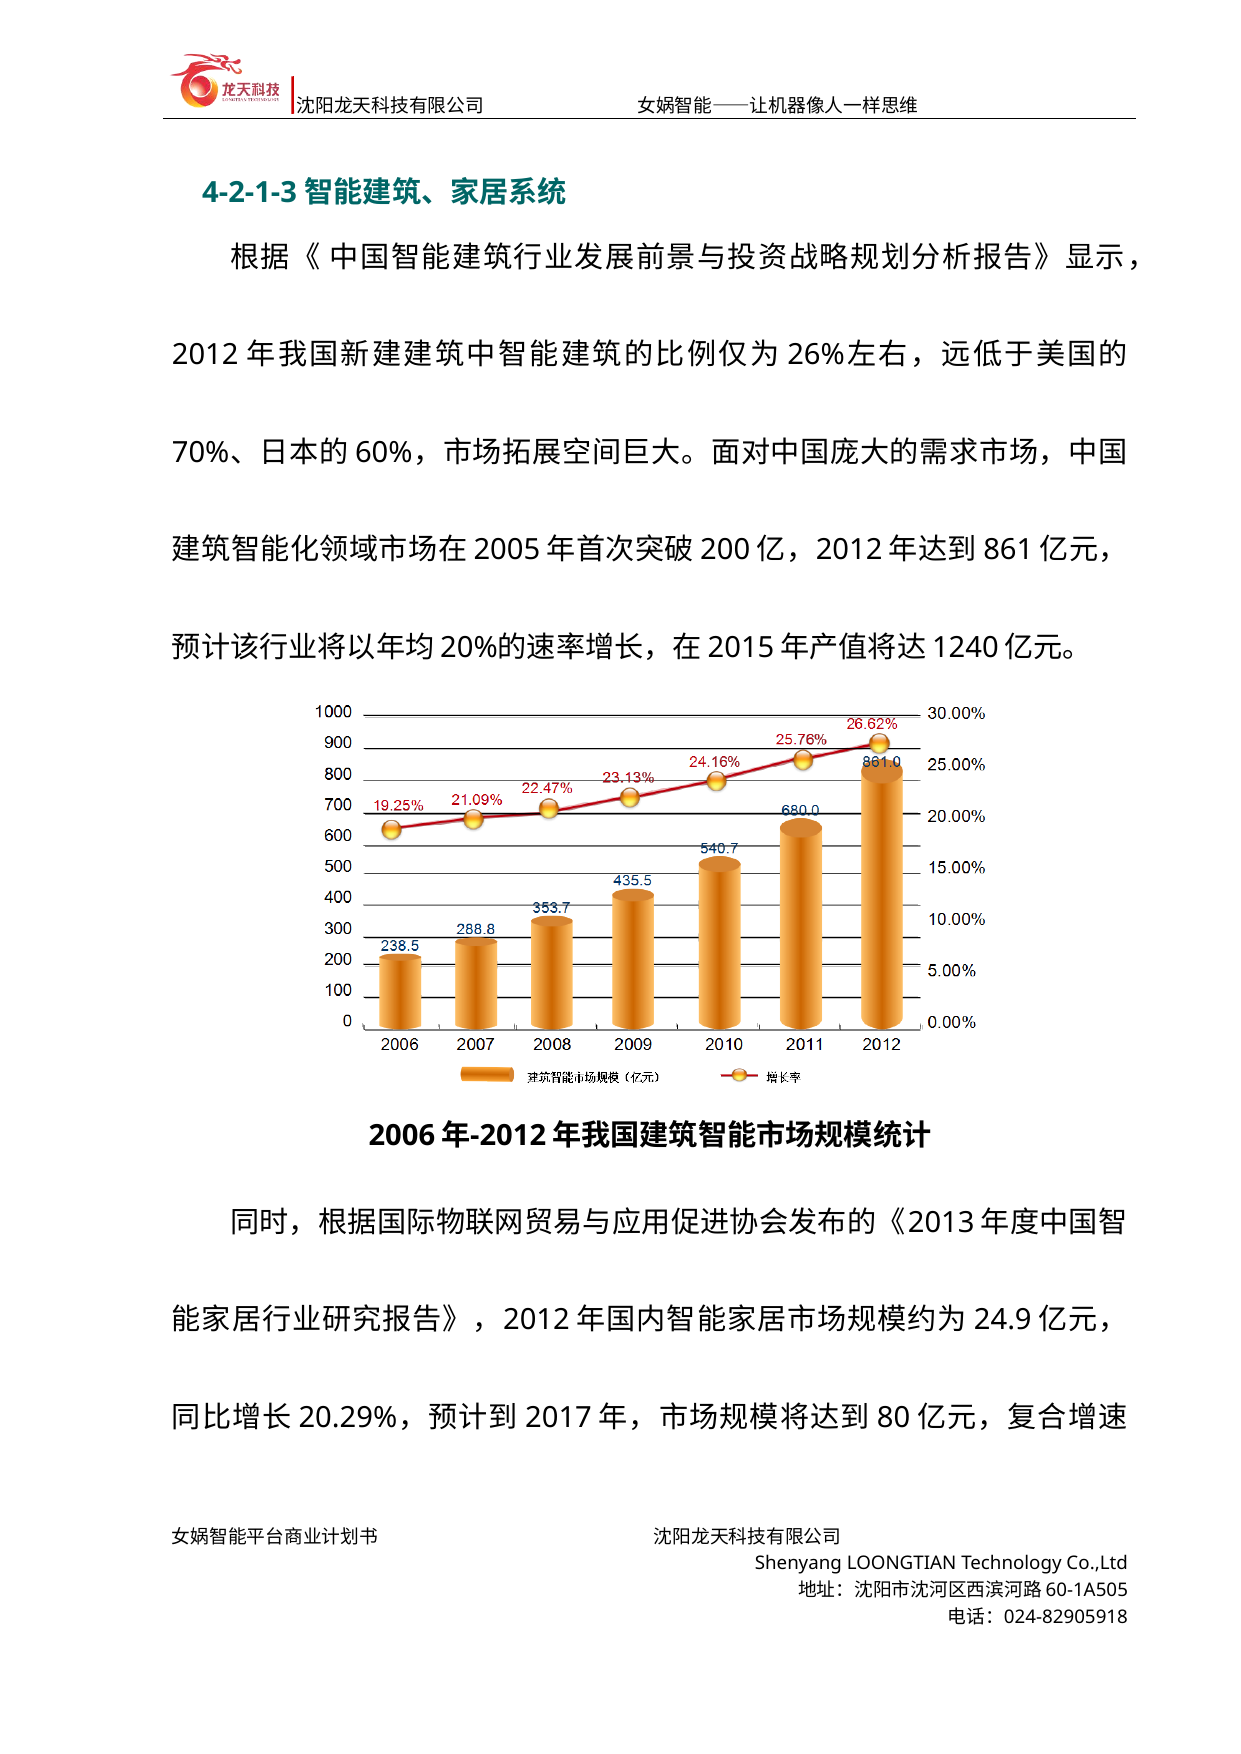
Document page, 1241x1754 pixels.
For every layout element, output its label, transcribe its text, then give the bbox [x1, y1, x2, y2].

text 2006年-2012年我国建筑智能市场规模统计 [172, 1101, 1128, 1166]
text 根据《 中国智能建筑行业发展前景与投资战略规划分析报告》显示，2012年我国新建建筑中智能建筑的比例仅为26%左右，远低于美国的70%、日本的60%，市场拓展空间巨大。面对中国庞大的需求市场，中国建筑智能化领域市场在2005年首次突破200亿，2012年达到861亿元，预计该行业将以年均20%的速率增长，在2015年产值将达1240亿元。 [172, 222, 1128, 677]
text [172, 1187, 1128, 1447]
picture [298, 698, 1001, 1087]
text 4-2-1-3 智能建筑、家居系统 [172, 157, 1128, 222]
